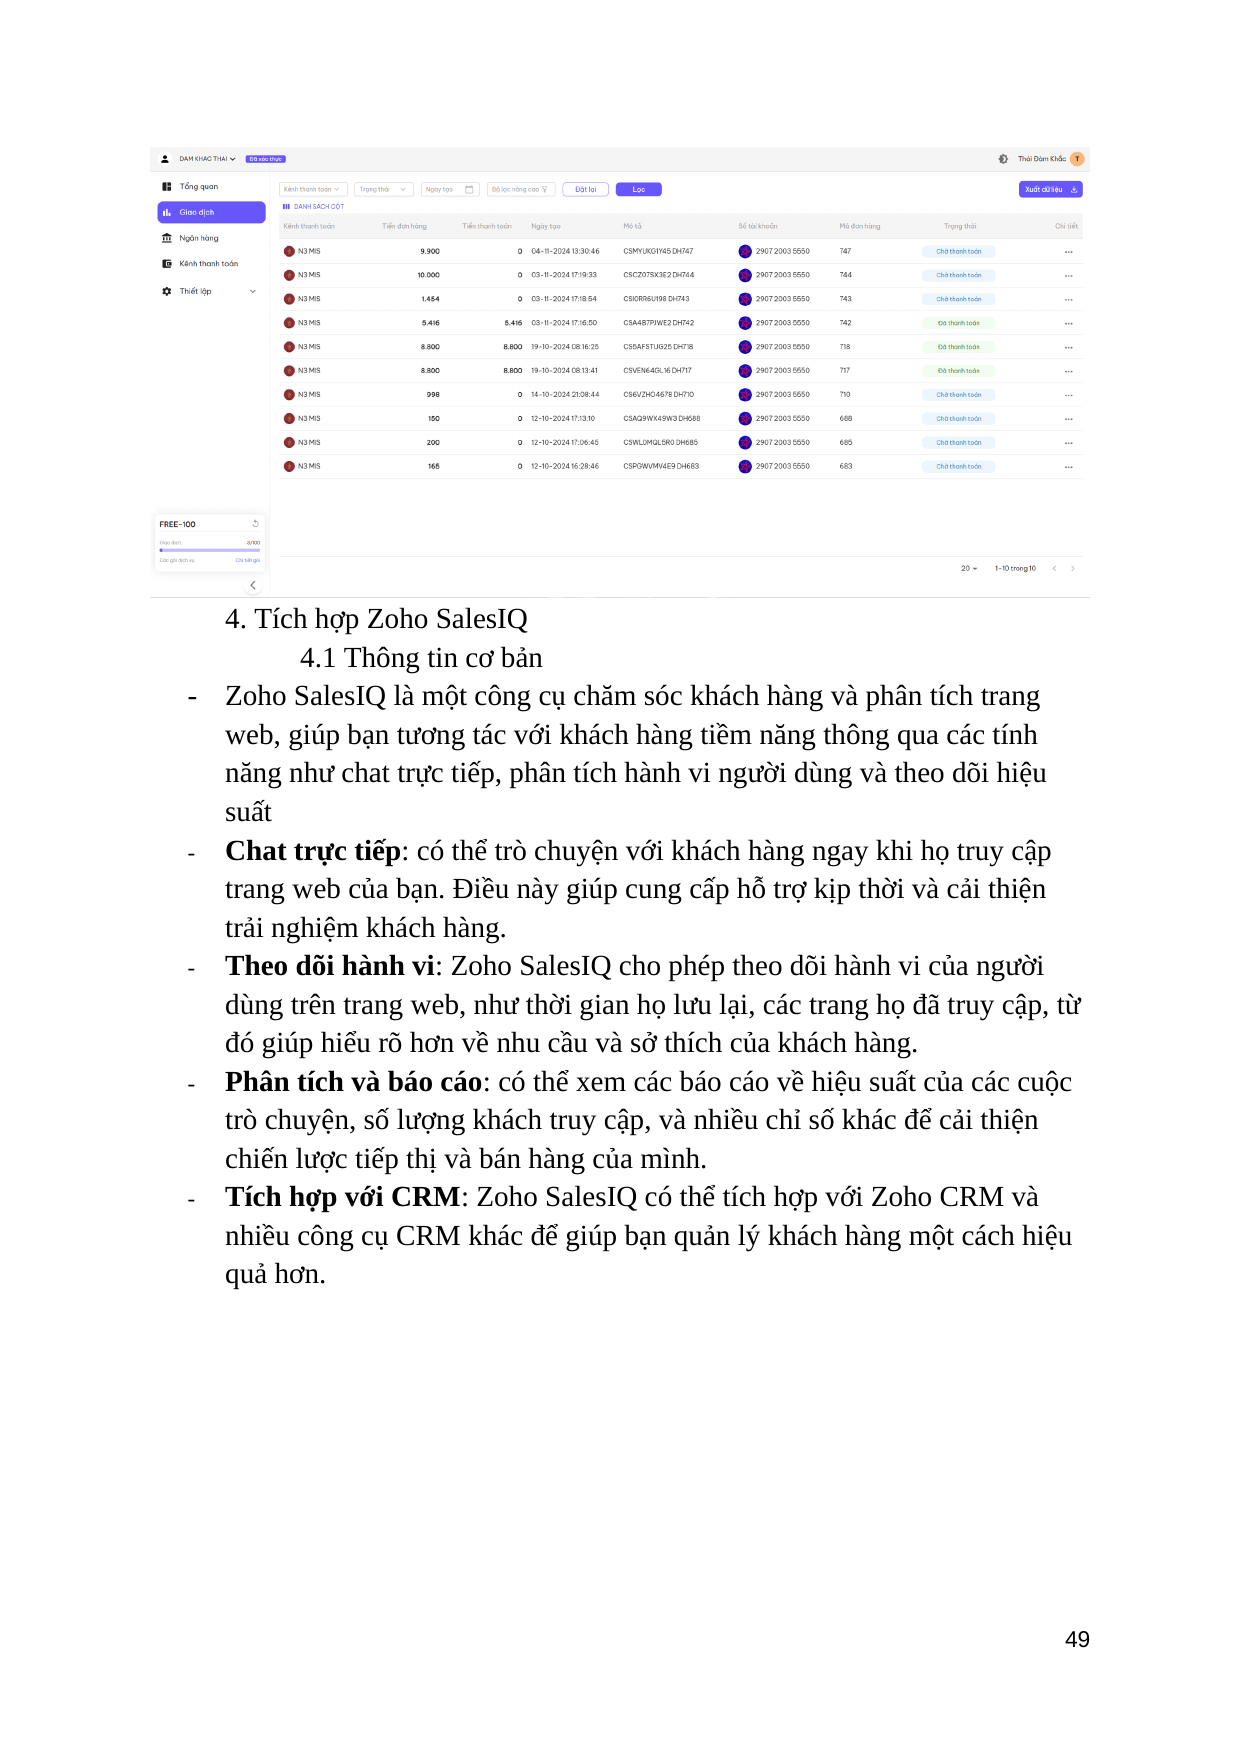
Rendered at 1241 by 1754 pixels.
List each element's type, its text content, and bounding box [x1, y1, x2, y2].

text 4. Tích hợp Zoho SalesIQ [150, 601, 1090, 635]
list Tích hợp với CRM: Zoho SalesIQ có thể tích hợp với Zoho CRM và nhiều công cụ CRM khác để giúp bạn quản lý khách hàng một cách hiệu quả hơn. [187, 1179, 1090, 1290]
list Theo dõi hành vi: Zoho SalesIQ cho phép theo dõi hành vi của người dùng trên trang web, như thời gian họ lưu lại, các trang họ đã truy cập, từ đó giúp hiểu rõ hơn về nhu cầu và sở thích của khách hàng. [187, 948, 1090, 1059]
list Chat trực tiếp: có thể trò chuyện với khách hàng ngay khi họ truy cập trang web của bạn. Điều này giúp cung cấp hỗ trợ kịp thời và cải thiện trải nghiệm khách hàng. [187, 833, 1090, 943]
list Phân tích và báo cáo: có thể xem các báo cáo về hiệu suất của các cuộc trò chuyện, số lượng khách truy cập, và nhiều chỉ số khác để cải thiện chiến lược tiếp thị và bán hàng của mình. [187, 1064, 1090, 1174]
list Zoho SalesIQ là một công cụ chăm sóc khách hàng và phân tích trang web, giúp bạn tương tác với khách hàng tiềm năng thông qua các tính năng như chat trực tiếp, phân tích hành vi người dùng và theo dõi hiệu suất [187, 678, 1090, 828]
picture [150, 147, 1091, 598]
text 4.1 Thông tin cơ bản [150, 640, 1090, 673]
